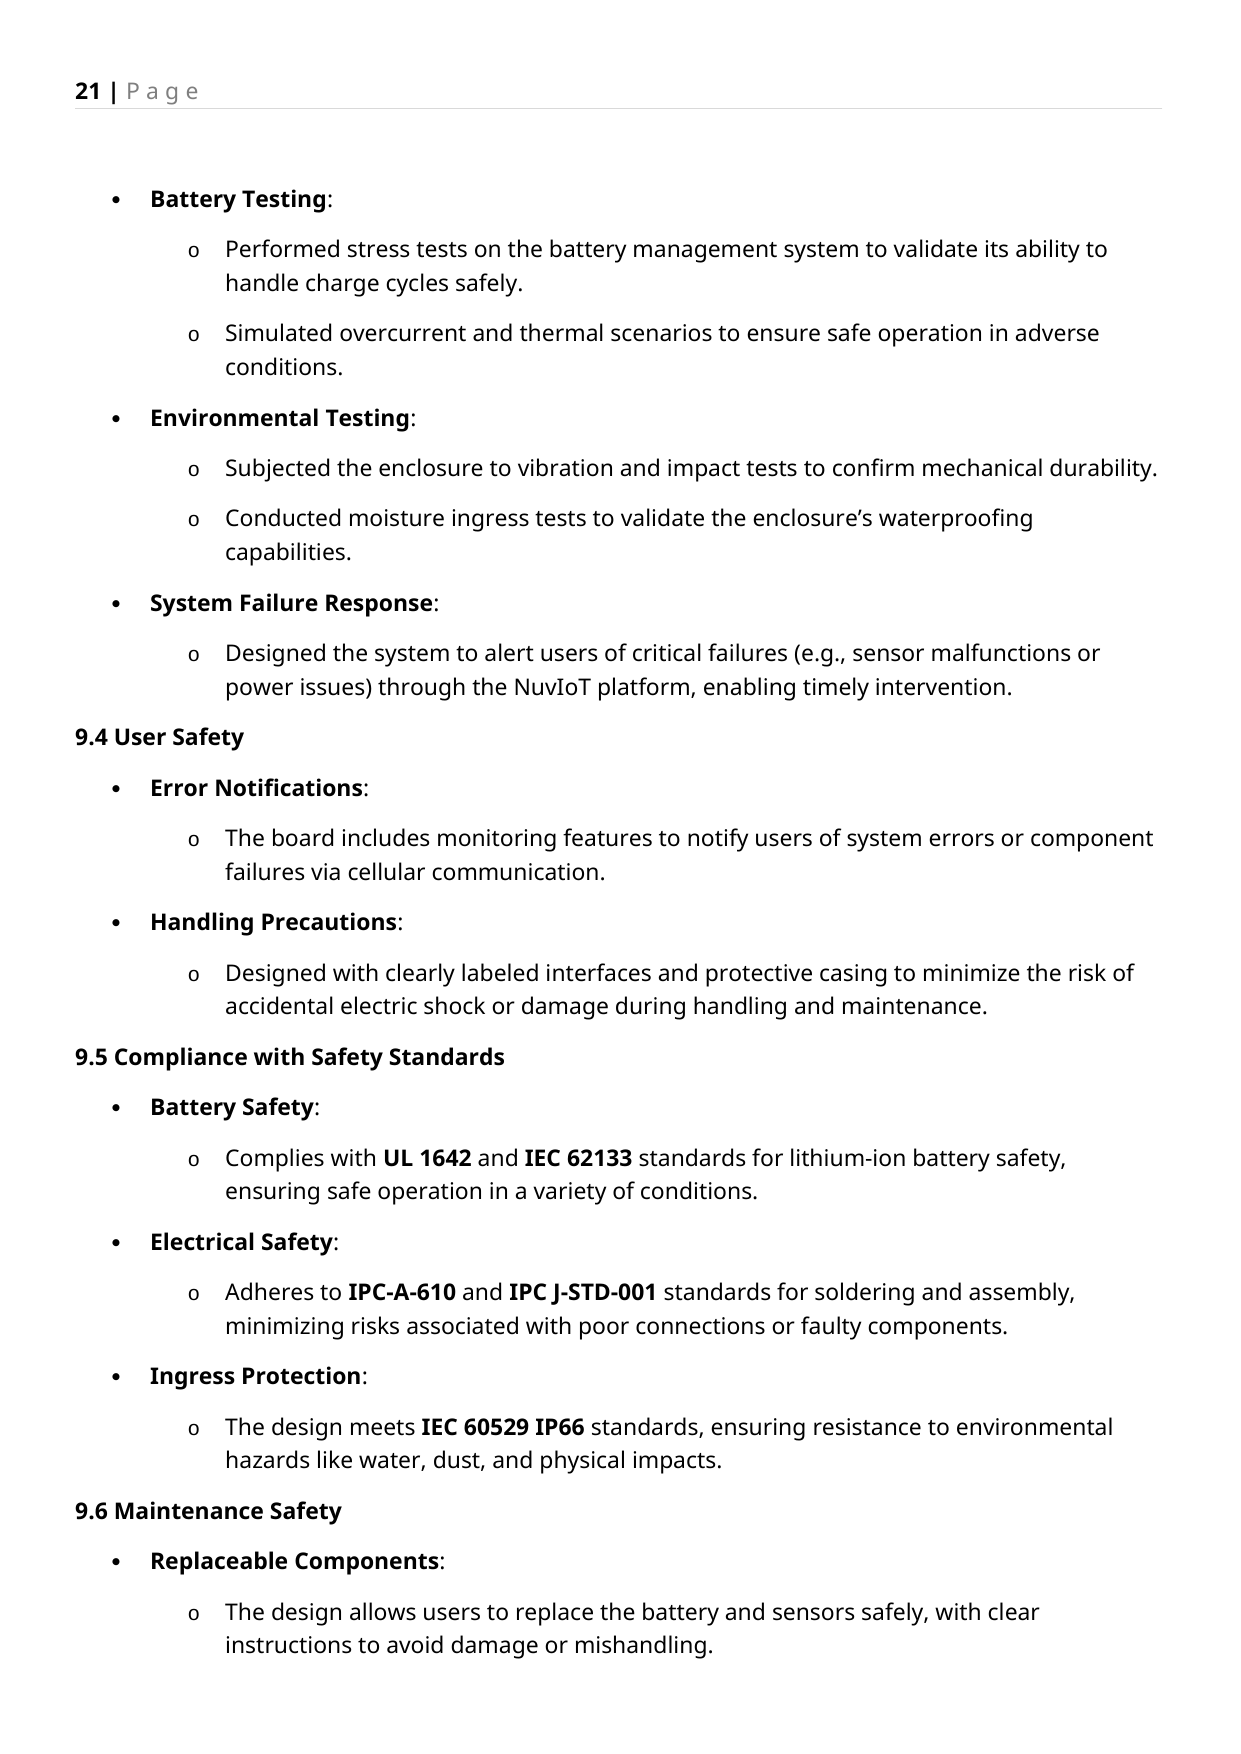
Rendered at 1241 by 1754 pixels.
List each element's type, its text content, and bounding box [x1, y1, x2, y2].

list Adheres to IPC-A-610 and IPC J-STD-001 standards for soldering and assembly, minimizing risks associated with poor connections or faulty components. [187, 1276, 1162, 1341]
list Designed the system to alert users of critical failures (e.g., sensor malfunctions or power issues) through the NuvIoT platform, enabling timely intervention. [187, 637, 1162, 702]
list Battery Safety: [112, 1091, 1162, 1122]
list The design meets IEC 60529 IP66 standards, ensuring resistance to environmental hazards like water, dust, and physical impacts. [187, 1411, 1162, 1476]
list Replaceable Components: [112, 1545, 1162, 1577]
list Subjected the enclosure to vibration and impact tests to confirm mechanical durability. [187, 452, 1162, 483]
list Designed with clearly labeled interfaces and protective casing to minimize the risk of accidental electric shock or damage during handling and maintenance. [187, 957, 1162, 1022]
text 9.4 User Safety [75, 721, 1162, 752]
list Ingress Protection: [112, 1360, 1162, 1392]
list Environmental Testing: [112, 402, 1162, 433]
list System Failure Response: [112, 587, 1162, 618]
list The design allows users to replace the battery and sensors safely, with clear instructions to avoid damage or mishandling. [187, 1596, 1162, 1661]
list Simulated overcurrent and thermal scenarios to ensure safe operation in adverse conditions. [187, 317, 1162, 382]
list Battery Testing: [112, 183, 1162, 214]
list Electrical Safety: [112, 1226, 1162, 1257]
list Performed stress tests on the battery management system to validate its ability to handle charge cycles safely. [187, 233, 1162, 298]
text 9.6 Maintenance Safety [75, 1495, 1162, 1526]
list Error Notifications: [112, 772, 1162, 803]
list Conducted moisture ingress tests to validate the enclosure’s waterproofing capabilities. [187, 502, 1162, 567]
list The board includes monitoring features to notify users of system errors or component failures via cellular communication. [187, 822, 1162, 887]
text 9.5 Compliance with Safety Standards [75, 1041, 1162, 1072]
list Handling Precautions: [112, 906, 1162, 937]
list Complies with UL 1642 and IEC 62133 standards for lithium-ion battery safety, ensuring safe operation in a variety of conditions. [187, 1142, 1162, 1207]
